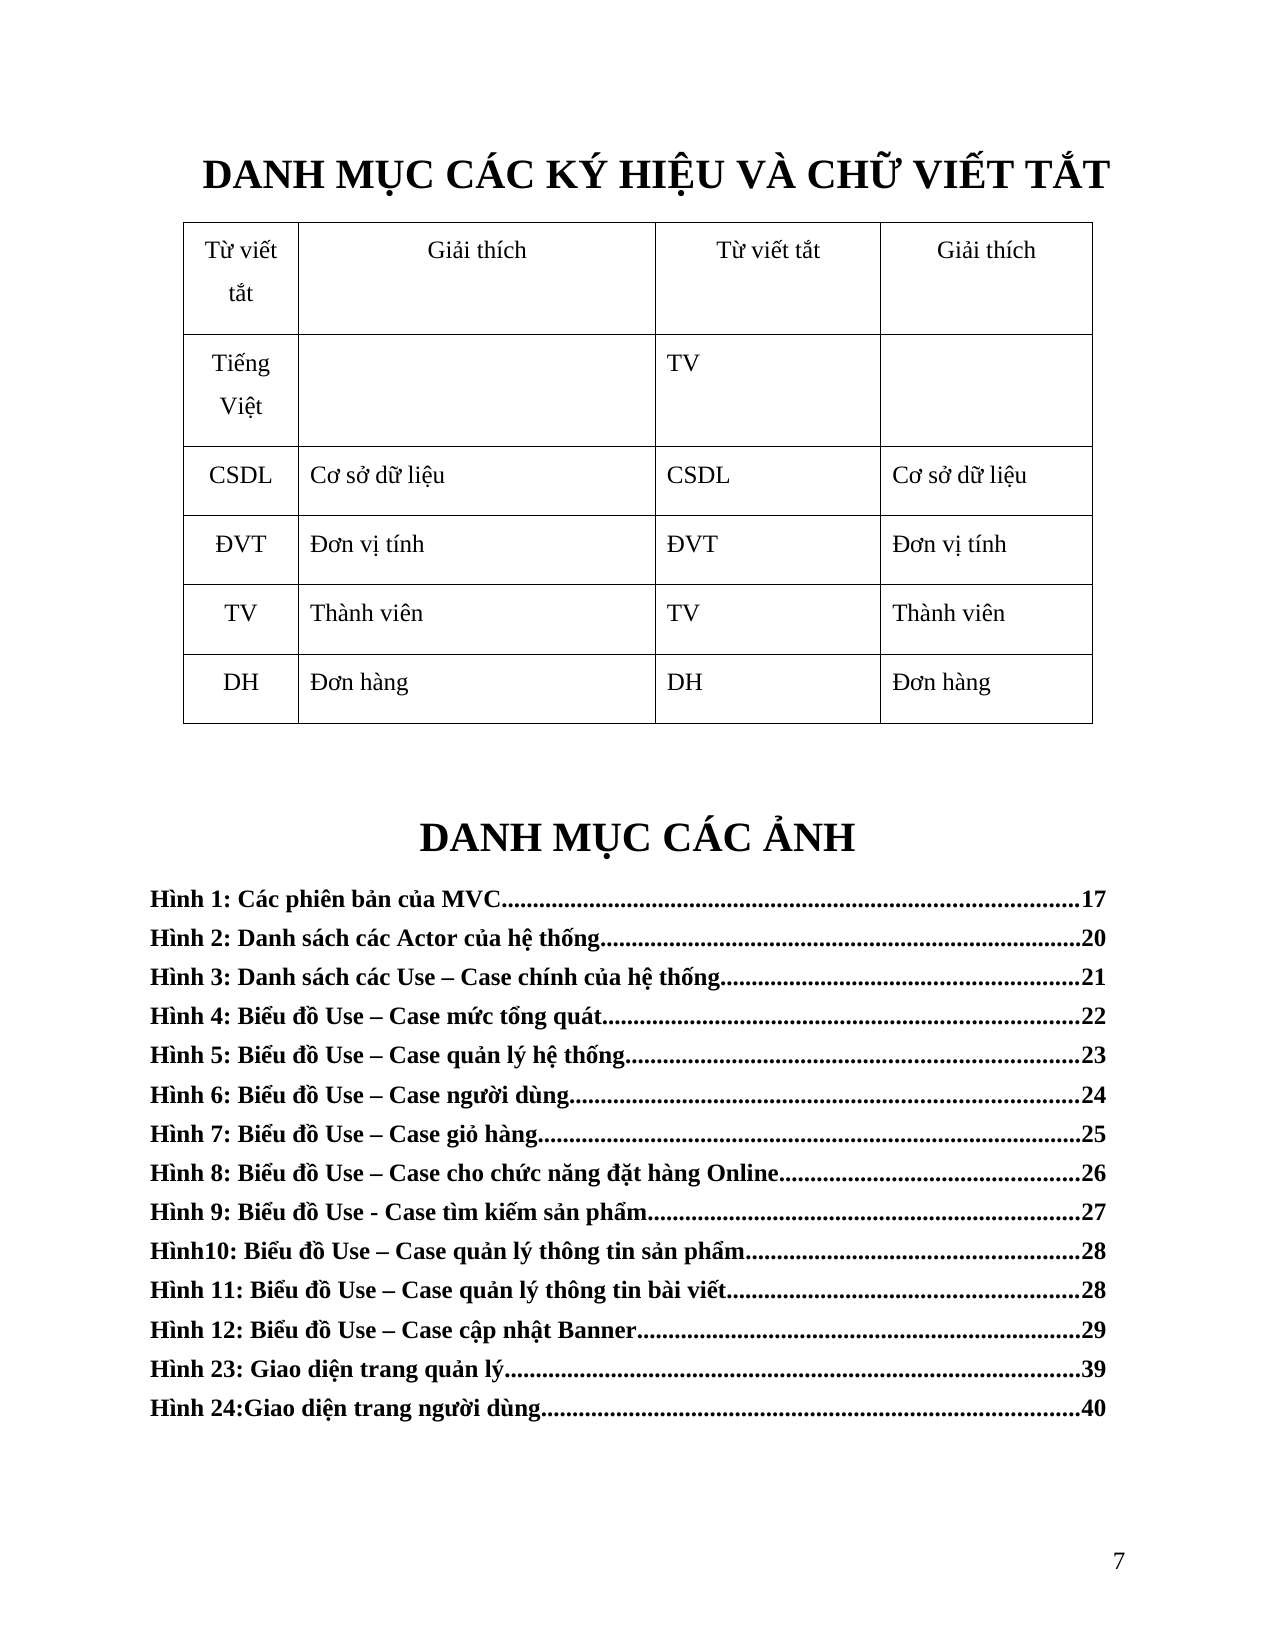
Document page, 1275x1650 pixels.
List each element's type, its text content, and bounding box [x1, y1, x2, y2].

table_cell TV [656, 335, 880, 446]
table_cell Đơn hàng [299, 655, 655, 722]
text Hình 11: Biểu đồ Use – Case quản lý thông tin bài viết 28 [150, 1276, 1125, 1304]
text Hình 2: Danh sách các Actor của hệ thống 20 [150, 923, 1125, 952]
table_cell CSDL [656, 447, 880, 515]
text Hình10: Biểu đồ Use – Case quản lý thông tin sản phẩm 28 [150, 1236, 1125, 1265]
text Hình 6: Biểu đồ Use – Case người dùng. 24 [150, 1080, 1125, 1108]
table_header Giải thích [299, 223, 655, 334]
table_cell TV [656, 585, 880, 653]
table_cell Đơn vị tính [881, 516, 1092, 584]
text Hình 9: Biểu đồ Use - Case tìm kiếm sản phẩm 27 [150, 1197, 1125, 1226]
subtitle DANH MỤC CÁC KÝ HIỆU VÀ CHỮ VIẾT TẮT [187, 150, 1125, 198]
table_header Giải thích [881, 223, 1092, 334]
table_cell ĐVT [656, 516, 880, 584]
table_cell DH [184, 655, 298, 722]
table_cell Thành viên [881, 585, 1092, 653]
text Hình 8: Biểu đồ Use – Case cho chức năng đặt hàng Online 26 [150, 1158, 1125, 1187]
table_cell [881, 335, 1092, 446]
table_cell [299, 335, 655, 446]
table_header Từ viết tắt [184, 223, 298, 334]
text Hình 4: Biểu đồ Use – Case mức tổng quát 22 [150, 1001, 1125, 1030]
table_cell Tiếng Việt [184, 335, 298, 446]
text Hình 5: Biểu đồ Use – Case quản lý hệ thống 23 [150, 1041, 1125, 1069]
text Hình 24:Giao diện trang người dùng 40 [150, 1393, 1125, 1422]
table_header Từ viết tắt [656, 223, 880, 334]
table_cell CSDL [184, 447, 298, 515]
subtitle DANH MỤC CÁC ẢNH [150, 812, 1125, 860]
table_cell TV [184, 585, 298, 653]
text Hình 7: Biểu đồ Use – Case giỏ hàng 25 [150, 1119, 1125, 1148]
table_cell Đơn vị tính [299, 516, 655, 584]
table_cell Đơn hàng [881, 655, 1092, 722]
table_cell ĐVT [184, 516, 298, 584]
table_cell Cơ sở dữ liệu [881, 447, 1092, 515]
table_cell DH [656, 655, 880, 722]
text Hình 23: Giao diện trang quản lý 39 [150, 1354, 1125, 1383]
text Hình 12: Biểu đồ Use – Case cập nhật Banner 29 [150, 1315, 1125, 1343]
table_cell Thành viên [299, 585, 655, 653]
text Hình 3: Danh sách các Use – Case chính của hệ thống 21 [150, 962, 1125, 991]
text Hình 1: Các phiên bản của MVC 17 [150, 884, 1125, 913]
table_cell Cơ sở dữ liệu [299, 447, 655, 515]
